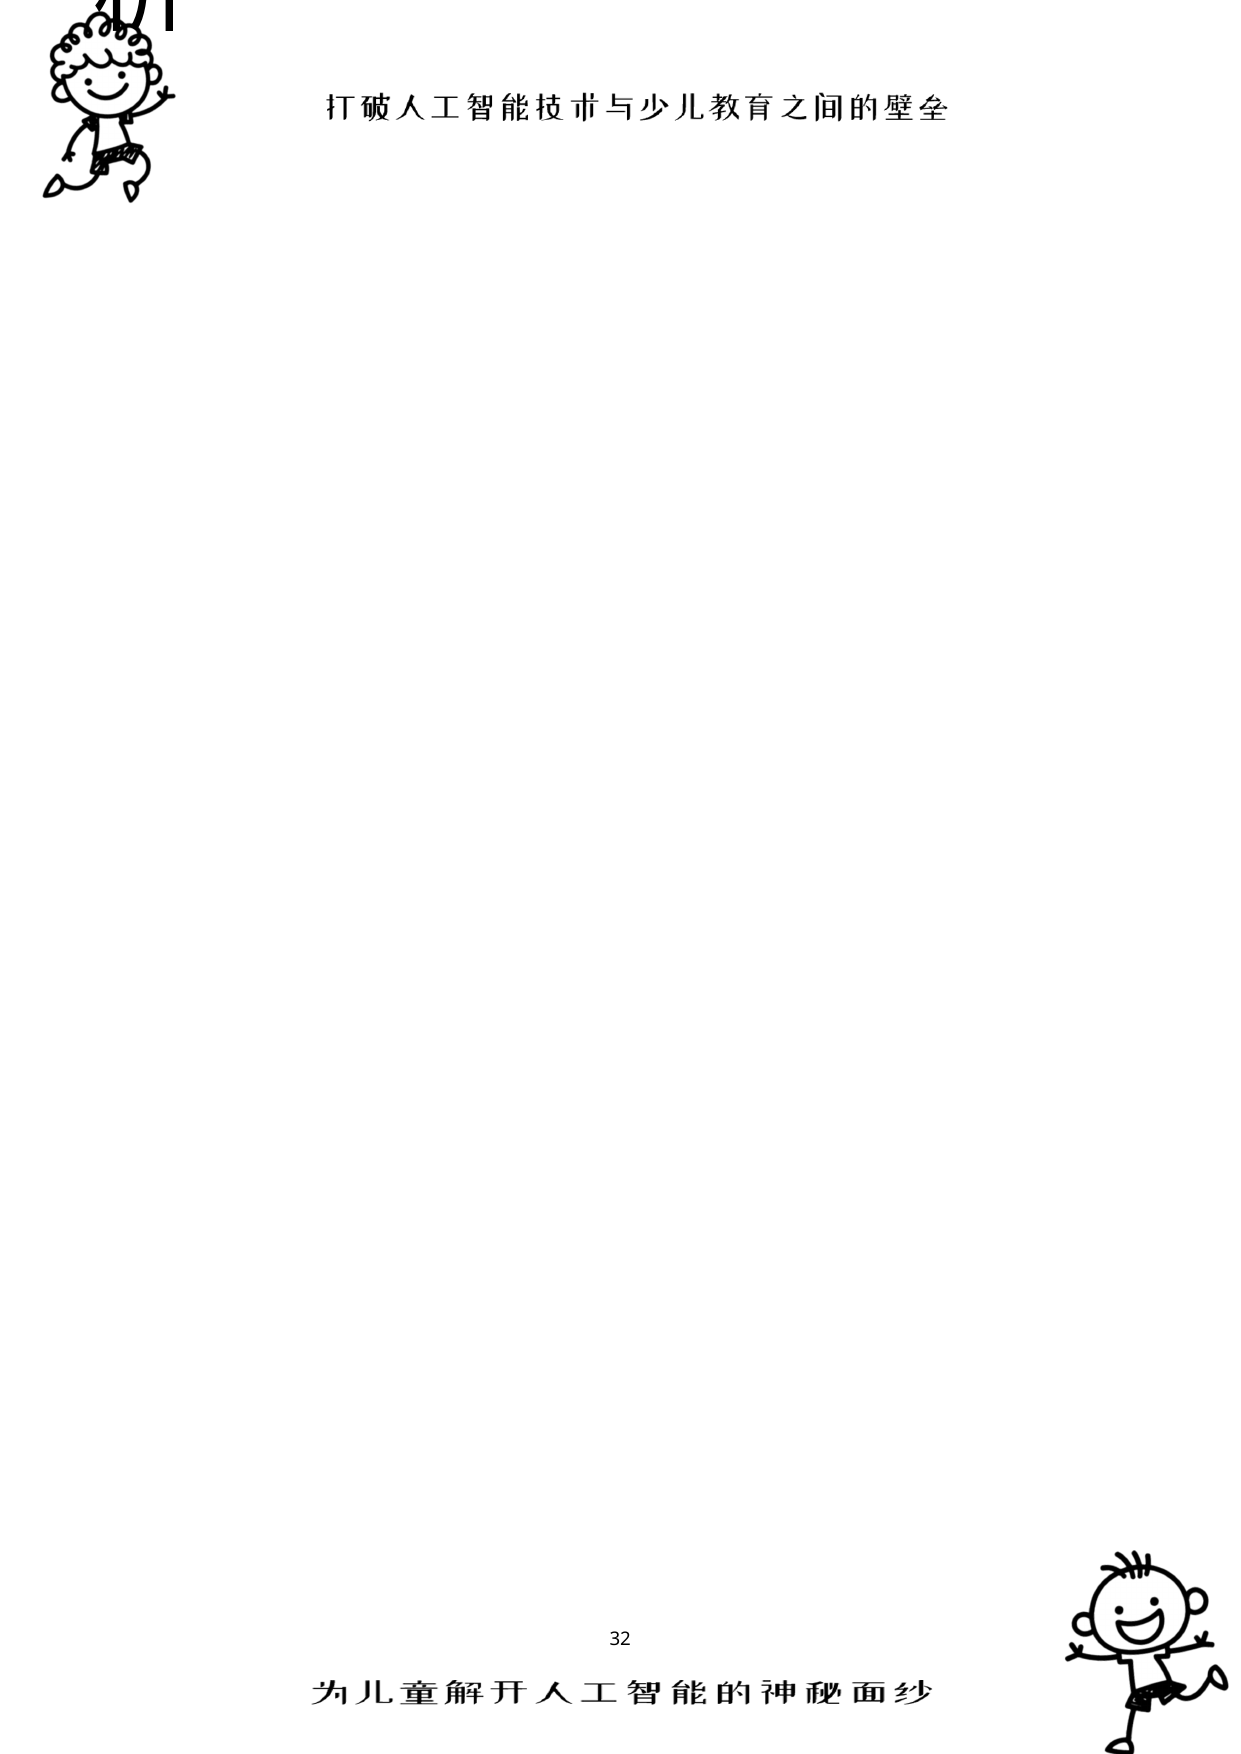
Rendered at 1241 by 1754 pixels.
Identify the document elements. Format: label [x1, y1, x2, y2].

picture [1001, 1535, 1241, 1754]
picture [288, 1640, 952, 1754]
picture [1, 0, 245, 224]
picture [319, 40, 1008, 147]
